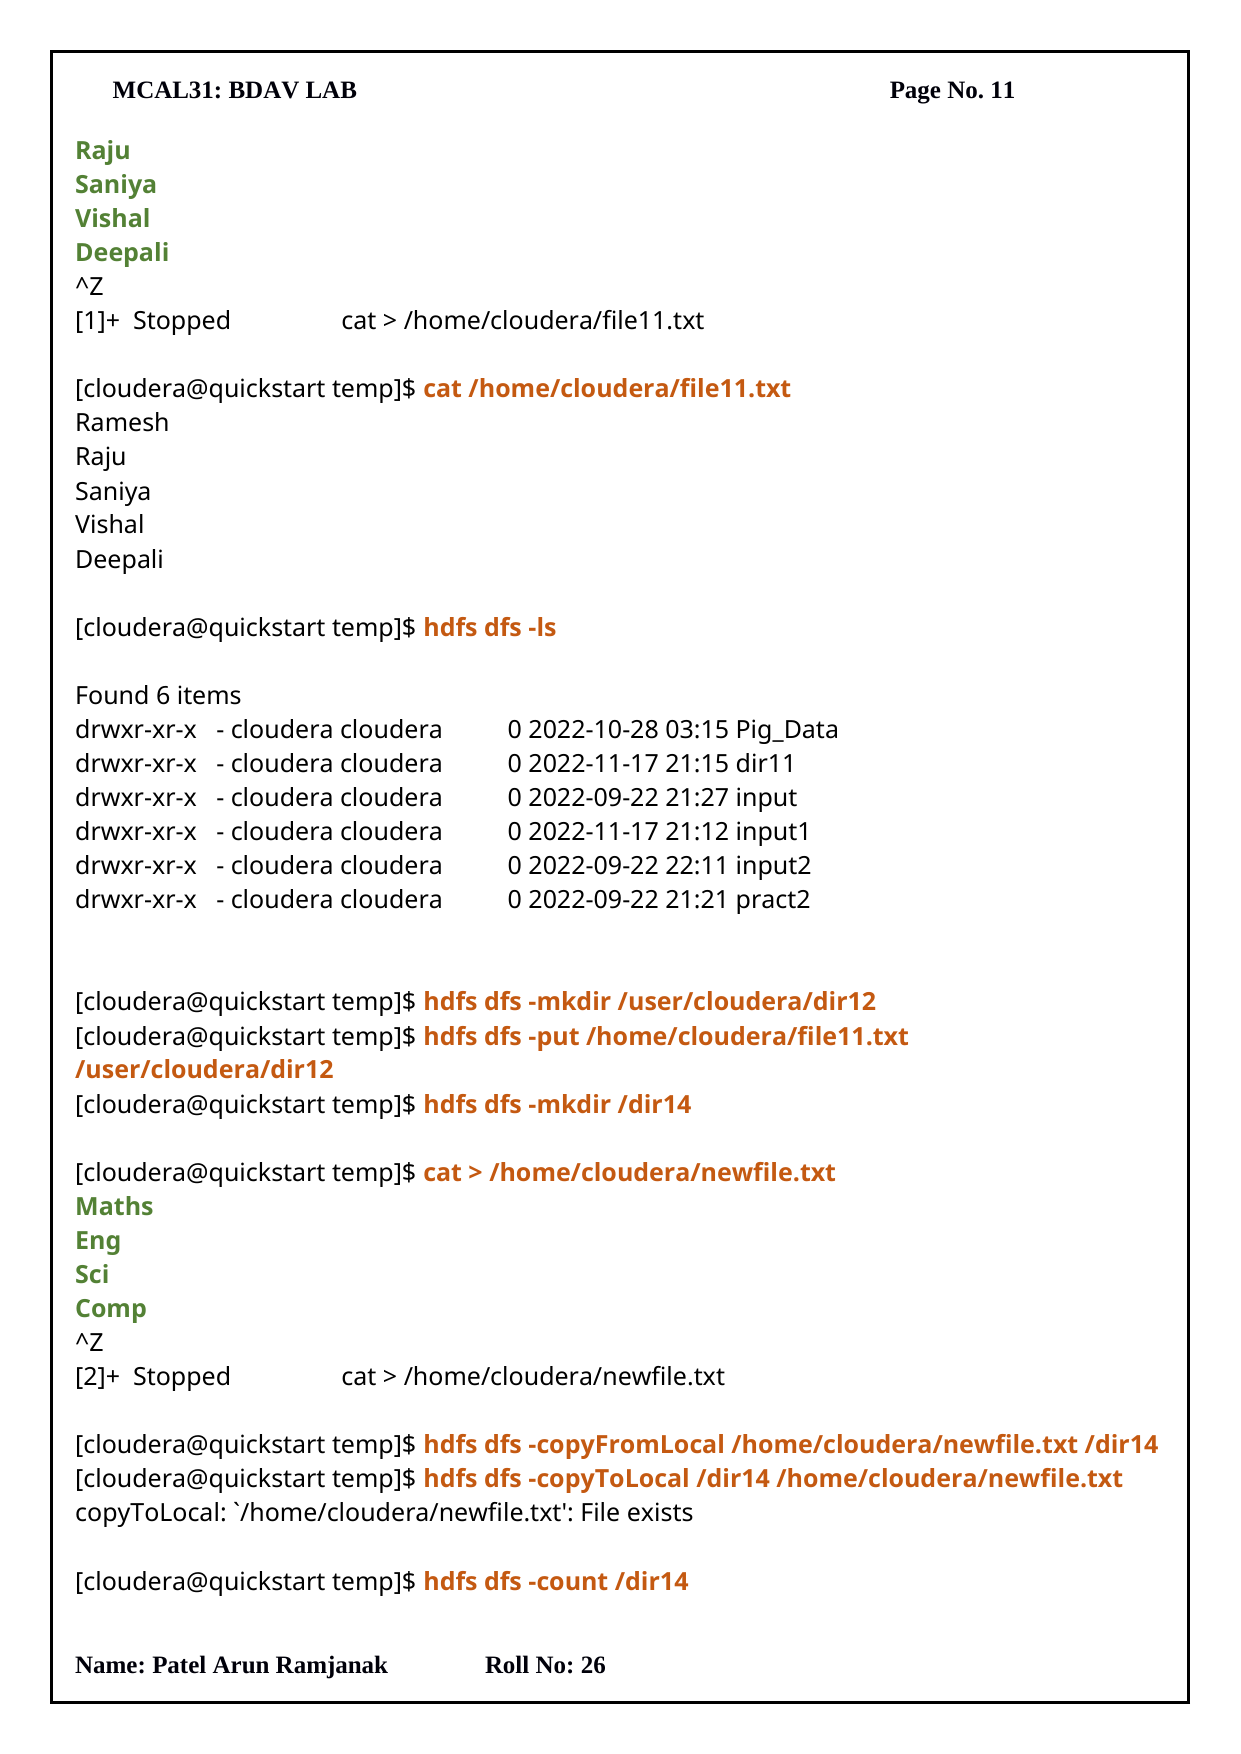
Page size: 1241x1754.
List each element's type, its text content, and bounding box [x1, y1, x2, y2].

text Vishal [75, 507, 1165, 541]
text [cloudera@quickstart temp]$ cat /home/cloudera/file11.txt [75, 371, 1165, 405]
text Ramesh [75, 405, 1165, 439]
text ^Z [75, 269, 1165, 303]
text Sci [75, 1257, 1165, 1291]
text Saniya [75, 473, 1165, 507]
text [cloudera@quickstart temp]$ hdfs dfs -copyToLocal /dir14 /home/cloudera/newfile.txt [75, 1461, 1165, 1495]
text drwxr-xr-x - cloudera cloudera 0 2022-10-28 03:15 Pig_Data [75, 712, 1165, 746]
text drwxr-xr-x - cloudera cloudera 0 2022-09-22 21:21 pract2 [75, 882, 1165, 916]
text [cloudera@quickstart temp]$ cat > /home/cloudera/newfile.txt [75, 1154, 1165, 1188]
text Eng [75, 1222, 1165, 1257]
text Deepali [75, 541, 1165, 575]
text Saniya [75, 167, 1165, 201]
text Maths [75, 1188, 1165, 1222]
text [cloudera@quickstart temp]$ hdfs dfs -count /dir14 [75, 1563, 1165, 1597]
text Found 6 items [75, 677, 1165, 712]
text drwxr-xr-x - cloudera cloudera 0 2022-09-22 21:27 input [75, 780, 1165, 814]
text [cloudera@quickstart temp]$ hdfs dfs -ls [75, 609, 1165, 643]
text [cloudera@quickstart temp]$ hdfs dfs -mkdir /dir14 [75, 1086, 1165, 1120]
text Raju [75, 439, 1165, 473]
text [1]+ Stopped cat > /home/cloudera/file11.txt [75, 303, 1165, 337]
text drwxr-xr-x - cloudera cloudera 0 2022-11-17 21:15 dir11 [75, 746, 1165, 780]
text Comp [75, 1291, 1165, 1325]
text copyToLocal: `/home/cloudera/newfile.txt': File exists [75, 1495, 1165, 1529]
text [cloudera@quickstart temp]$ hdfs dfs -copyFromLocal /home/cloudera/newfile.txt /dir14 [75, 1427, 1165, 1461]
text [2]+ Stopped cat > /home/cloudera/newfile.txt [75, 1359, 1165, 1393]
text [cloudera@quickstart temp]$ hdfs dfs -mkdir /user/cloudera/dir12 [75, 984, 1165, 1018]
text drwxr-xr-x - cloudera cloudera 0 2022-11-17 21:12 input1 [75, 814, 1165, 848]
text Raju [75, 132, 1165, 167]
text [cloudera@quickstart temp]$ hdfs dfs -put /home/cloudera/file11.txt /user/cloudera/dir12 [75, 1018, 1165, 1086]
text Vishal [75, 201, 1165, 235]
text drwxr-xr-x - cloudera cloudera 0 2022-09-22 22:11 input2 [75, 848, 1165, 882]
text Deepali [75, 235, 1165, 269]
text ^Z [75, 1325, 1165, 1359]
